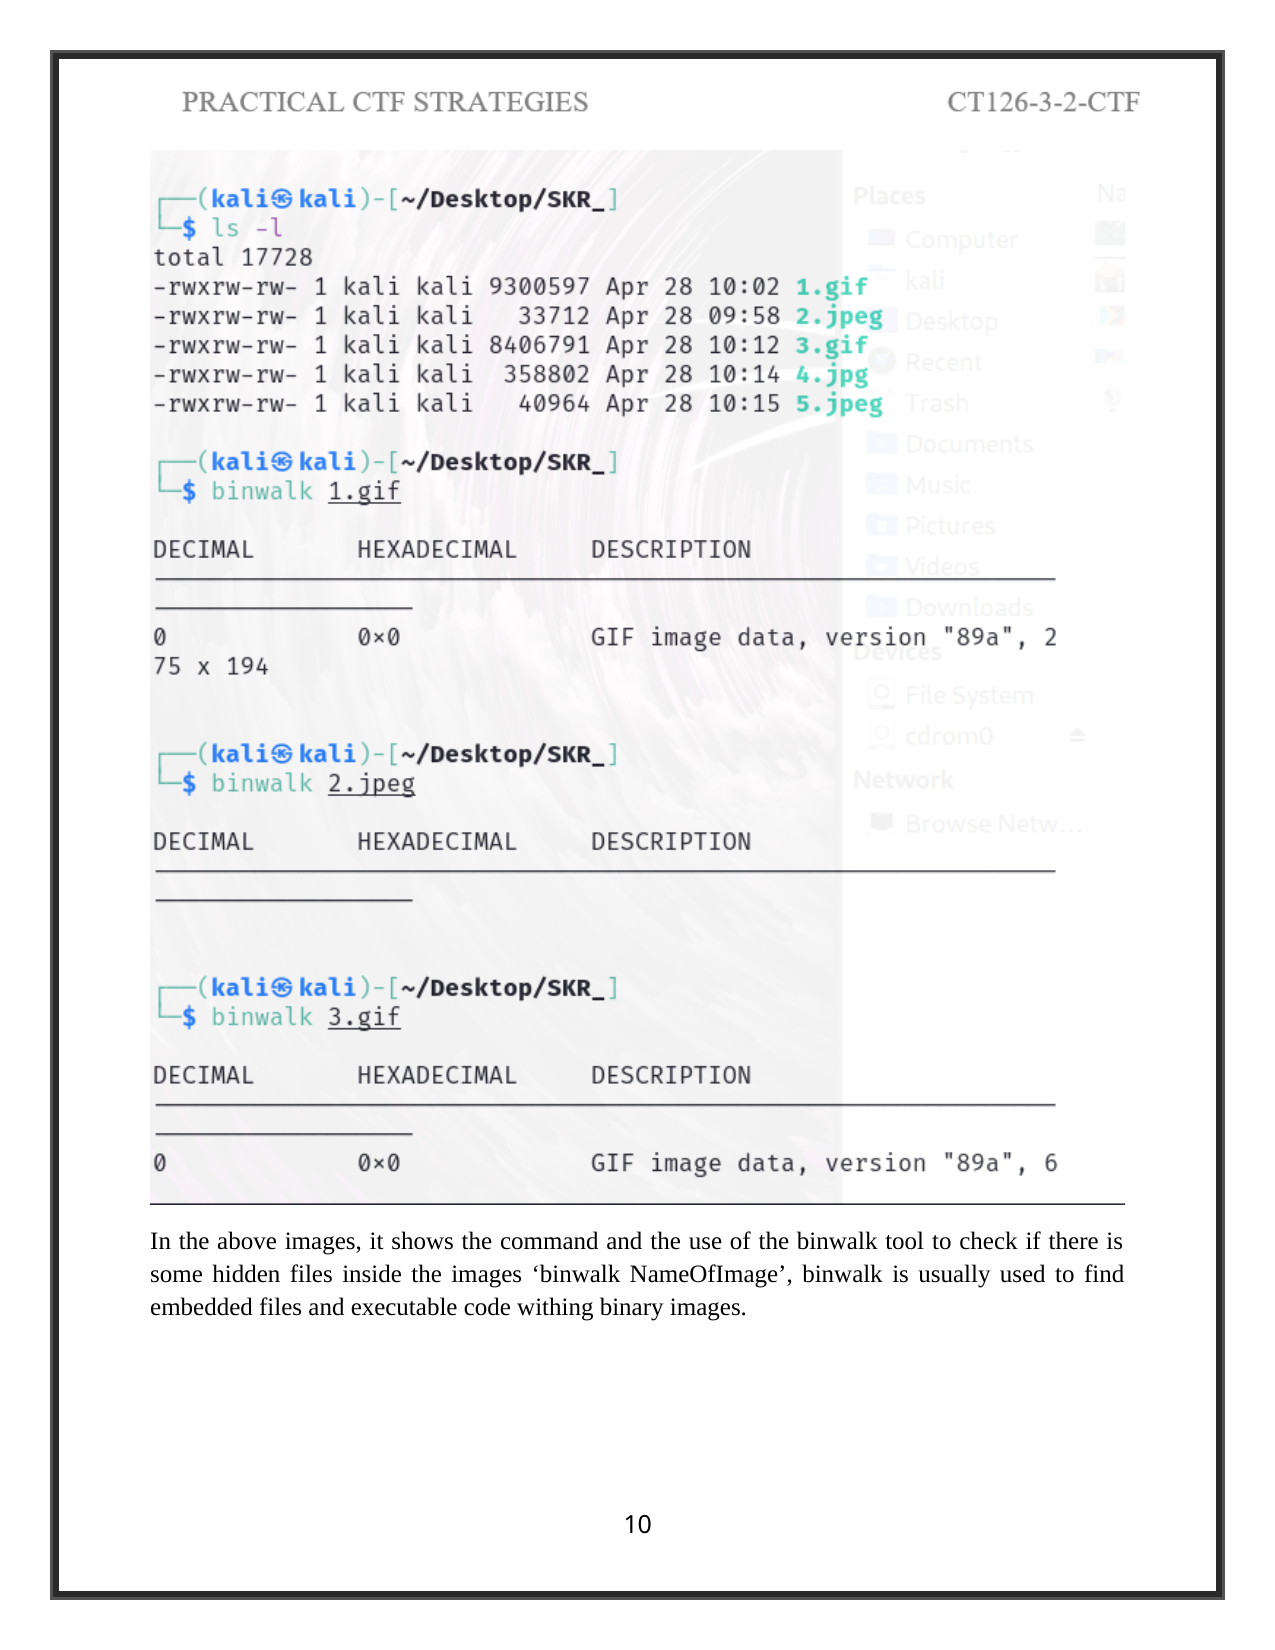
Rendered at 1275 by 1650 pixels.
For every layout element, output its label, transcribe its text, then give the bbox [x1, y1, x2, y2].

picture [150, 150, 1125, 1205]
text In the above images, it shows the command and the use of the binwalk tool to check if there is some hidden files inside the images ‘binwalk NameOfImage’, binwalk is usually used to find embedded files and executable code withing binary images. [150, 1226, 1125, 1321]
picture [150, 75, 1171, 127]
